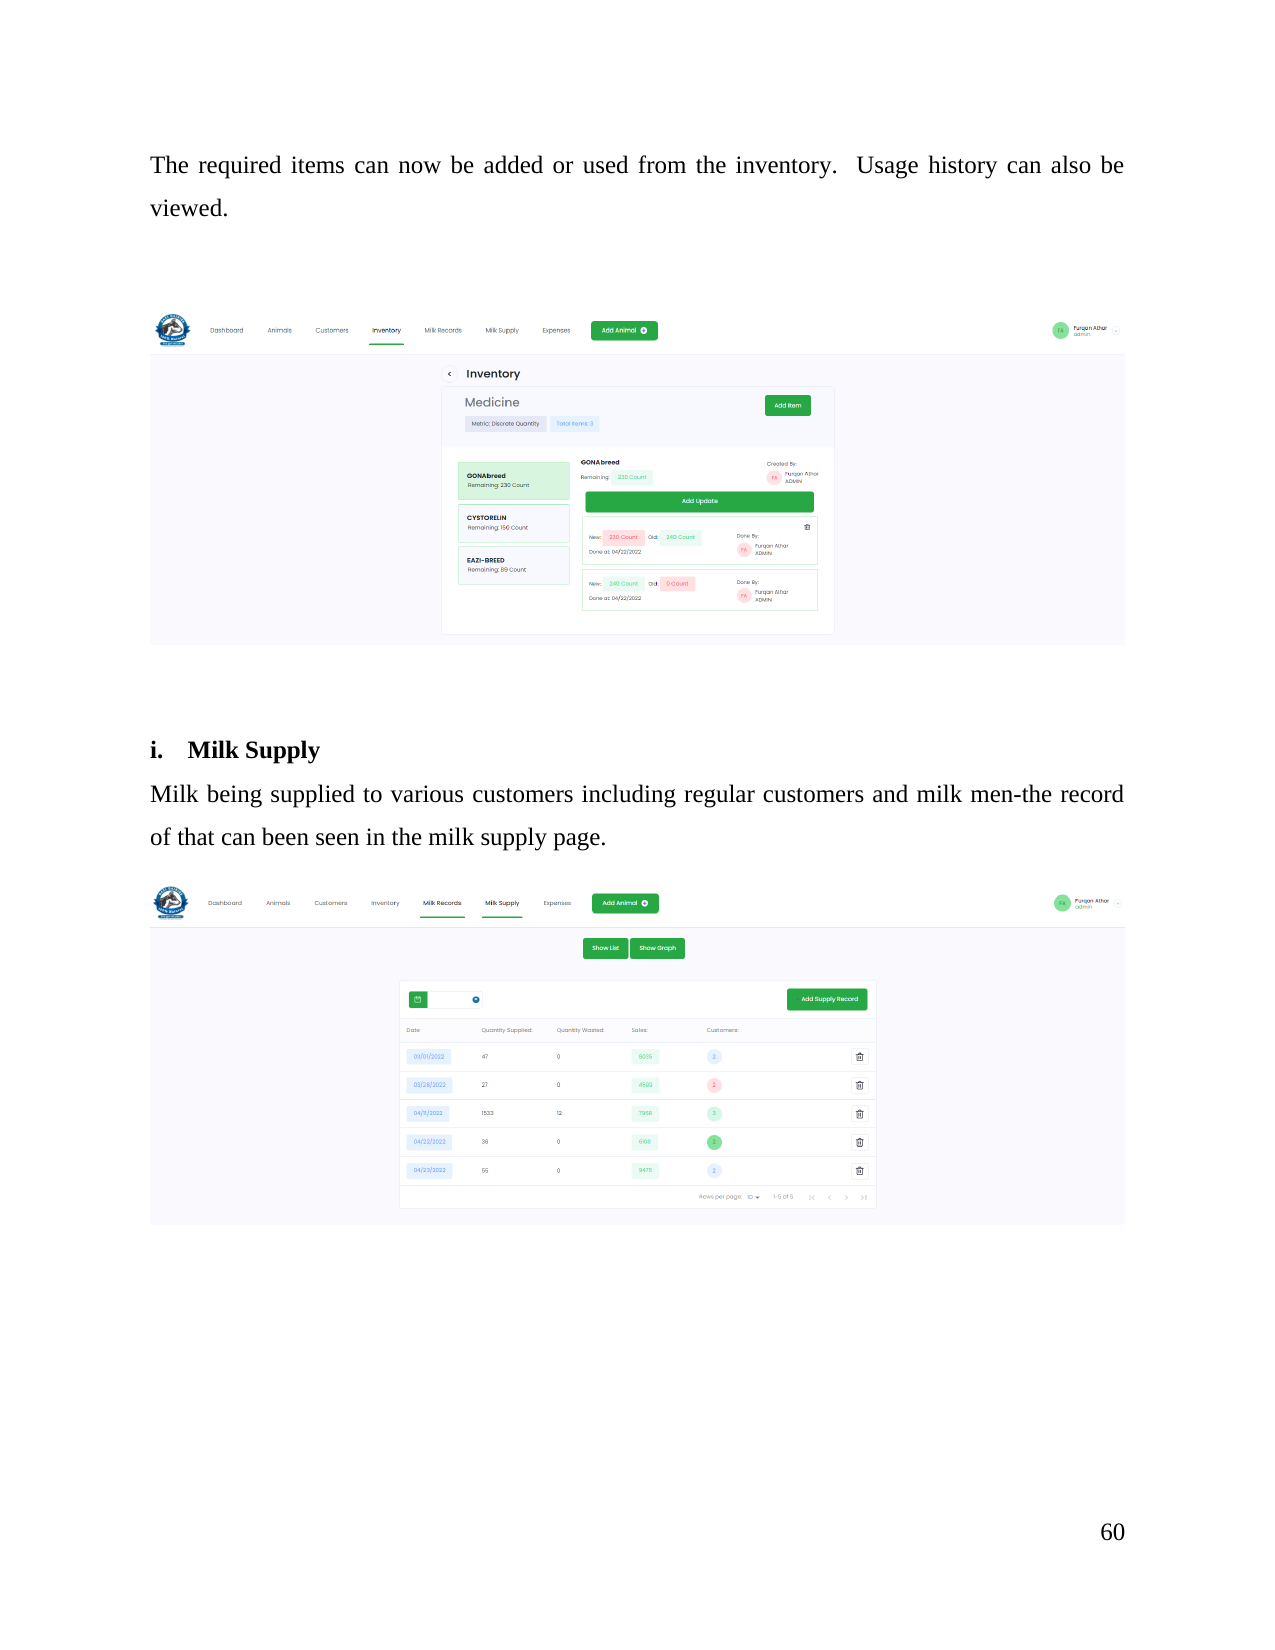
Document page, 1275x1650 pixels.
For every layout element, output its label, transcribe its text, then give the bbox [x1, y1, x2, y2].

text The required items can now be added or used from the inventory. Usage history can also be viewed. [150, 150, 1125, 222]
picture [150, 881, 1125, 1225]
subtitle Milk Supply [150, 736, 1125, 764]
text Milk being supplied to various customers including regular customers and milk men-the record of that can been seen in the milk supply page. [150, 779, 1125, 851]
picture [150, 312, 1125, 645]
